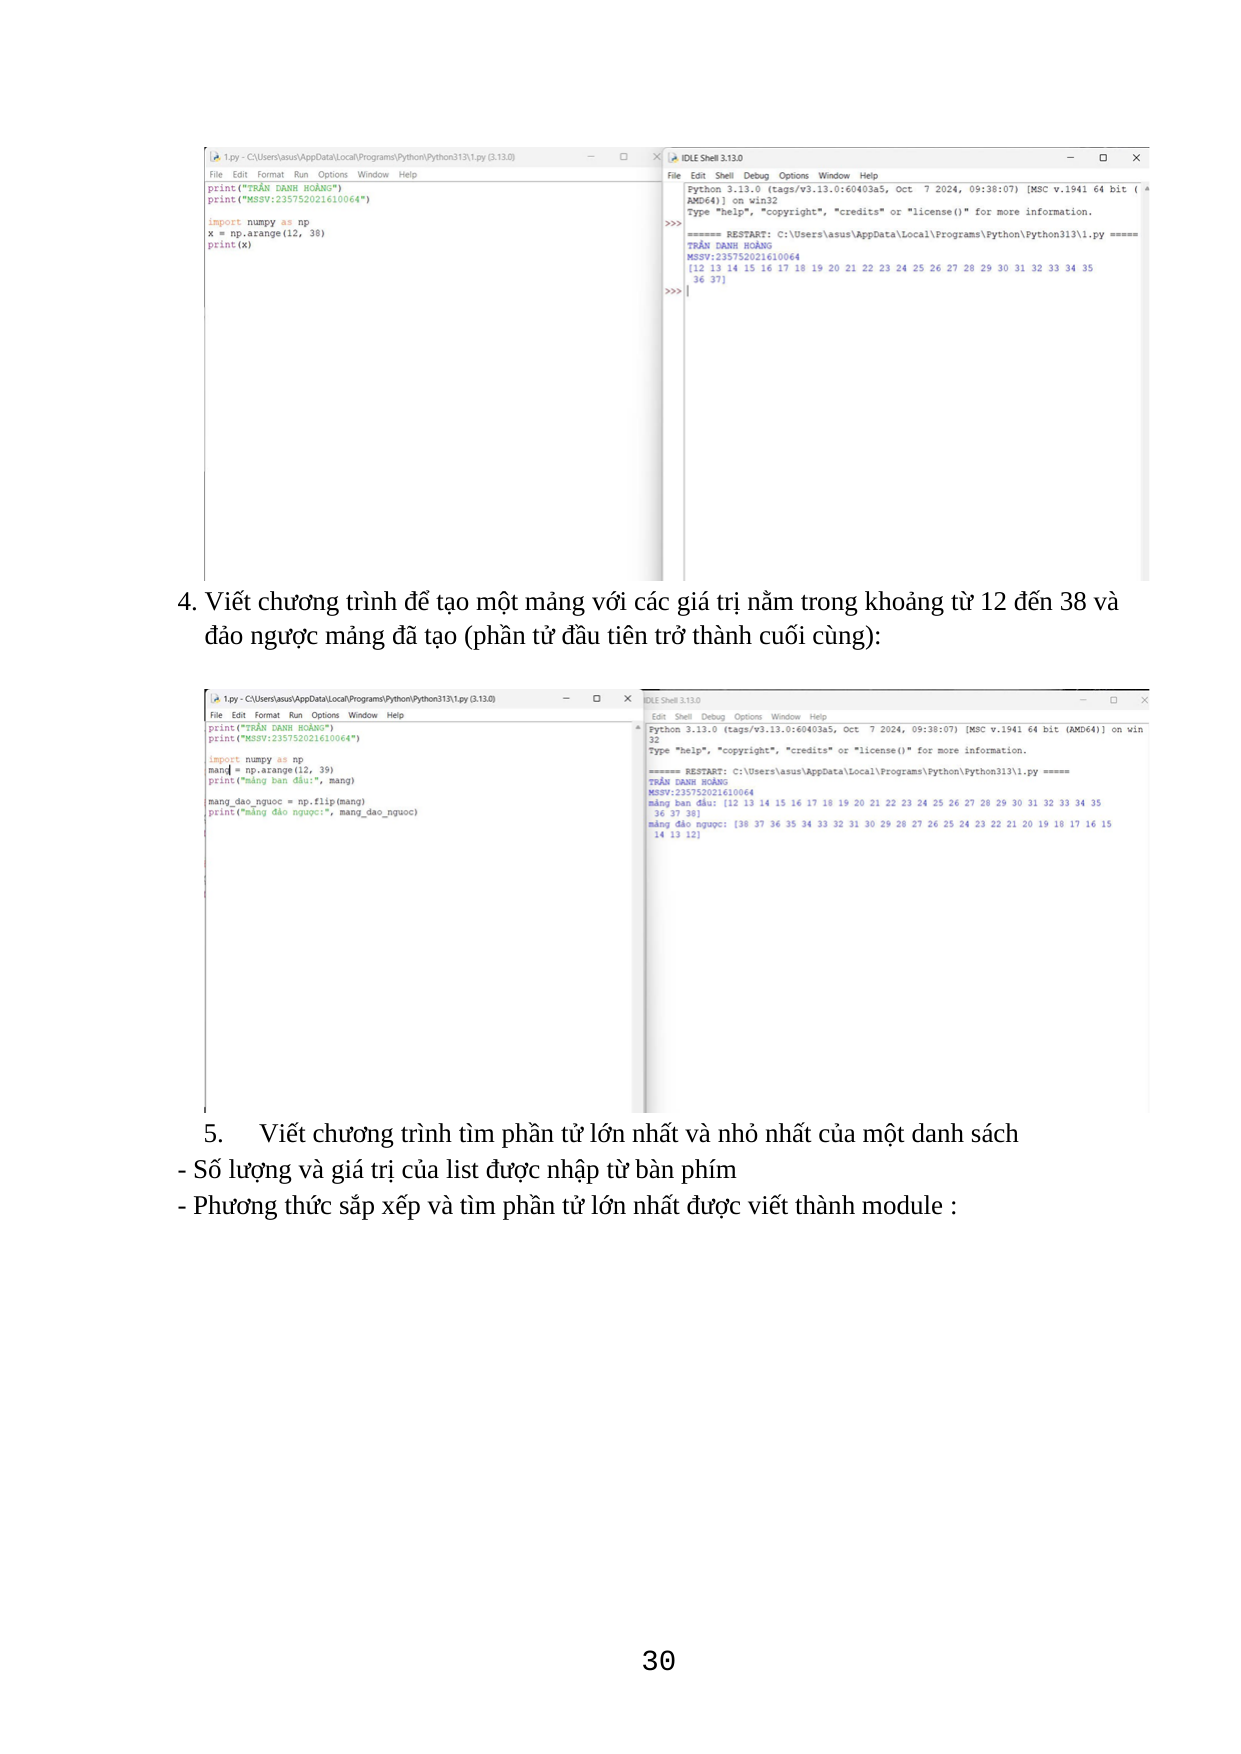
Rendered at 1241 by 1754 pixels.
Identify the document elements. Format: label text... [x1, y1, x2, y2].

picture [204, 689, 1150, 1113]
list Viết chương trình tìm phần tử lớn nhất và nhỏ nhất của một danh sách [203, 1117, 1124, 1149]
list Phương thức sắp xếp và tìm phần tử lớn nhất được viết thành module : [177, 1189, 1124, 1220]
list Số lượng và giá trị của list được nhập từ bàn phím [177, 1153, 1124, 1184]
picture [204, 147, 1150, 581]
list Viết chương trình để tạo một mảng với các giá trị nằm trong khoảng từ 12 đến 38 và đảo ngược mảng đã tạo (phần tử đầu tiên trở thành cuối cùng): [177, 585, 1124, 651]
